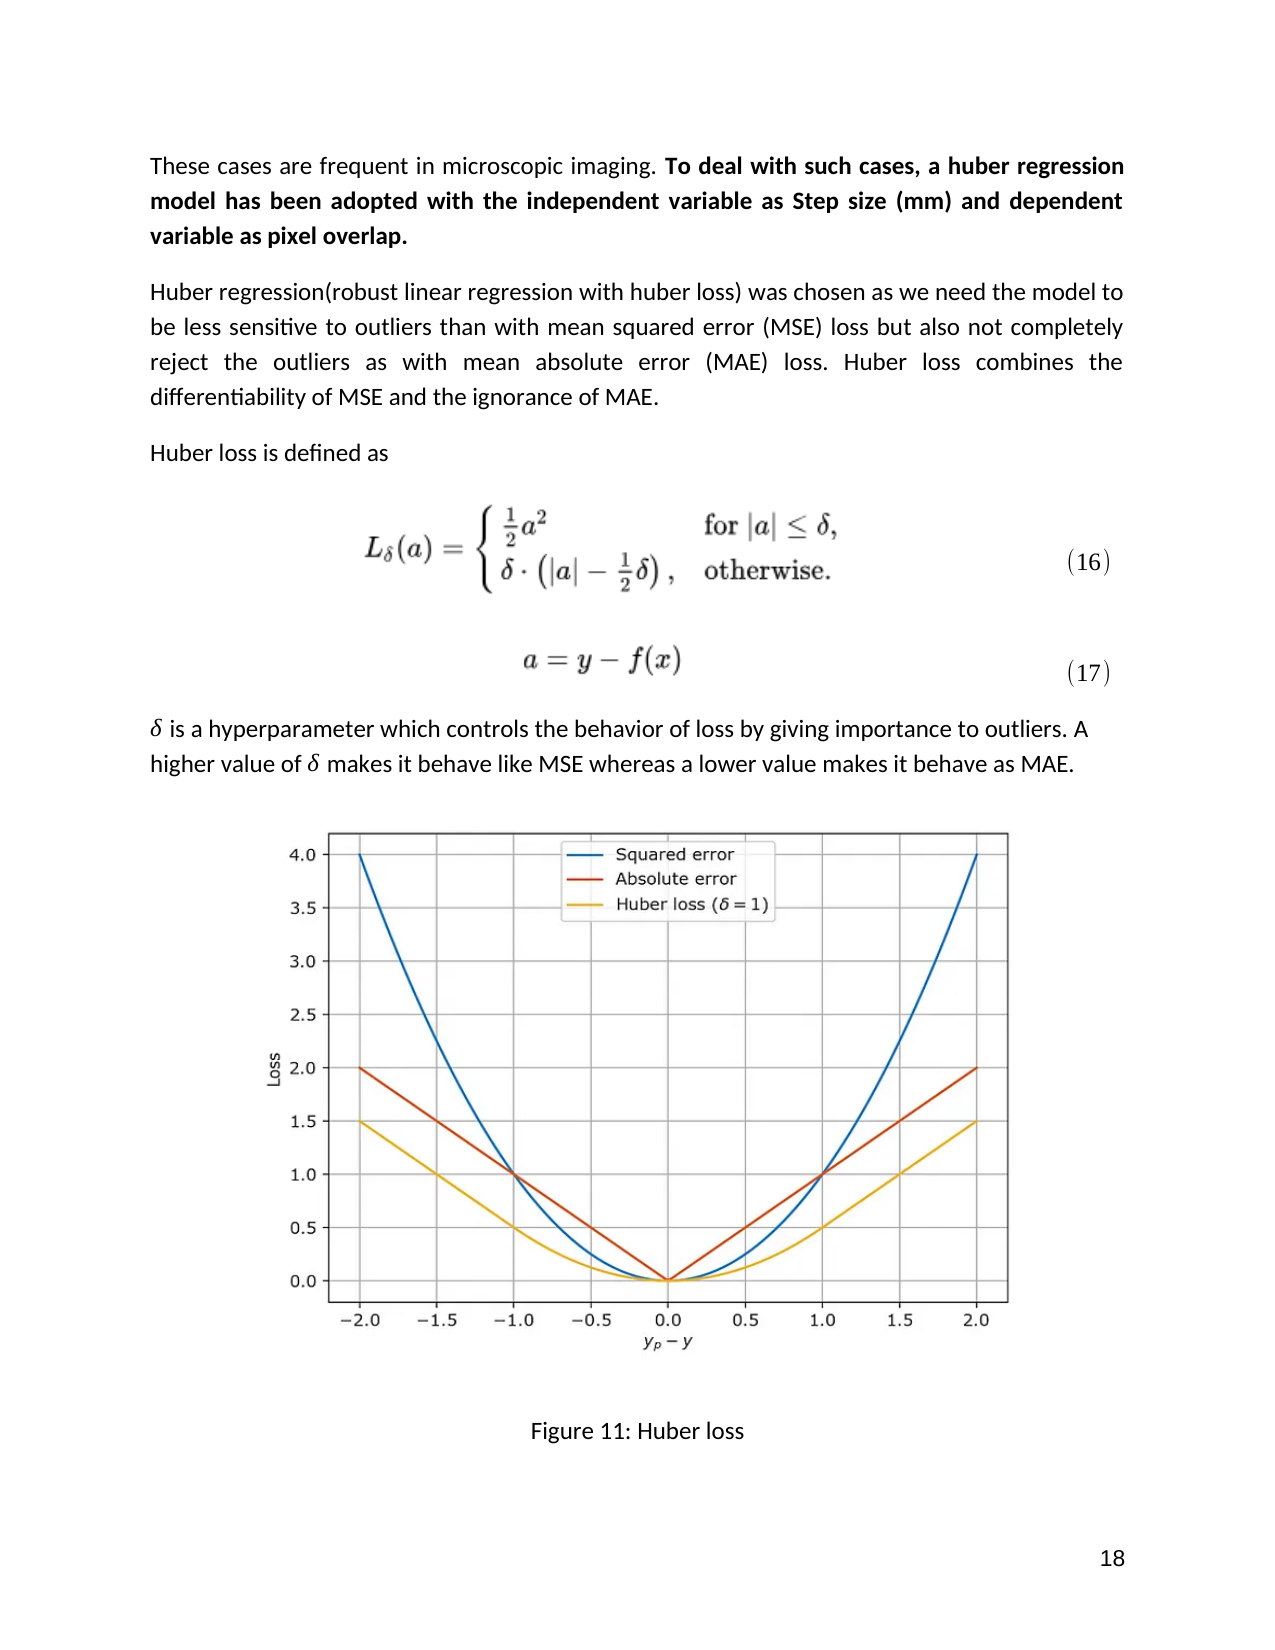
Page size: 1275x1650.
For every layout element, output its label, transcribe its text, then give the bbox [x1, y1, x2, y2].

picture [523, 642, 683, 679]
table_cell [150, 632, 1056, 713]
picture [247, 814, 1028, 1370]
picture [364, 502, 843, 597]
table_header [150, 804, 1125, 1404]
table_cell Figure 11: Huber loss [150, 1405, 1125, 1456]
table_header [1056, 493, 1125, 632]
table_cell [1056, 632, 1125, 713]
text Huber regression(robust linear regression with huber loss) was chosen as we need the model to be less sensitive to outliers than with mean squared error (MSE) loss but also not completely reject the outliers as with mean absolute error (MAE) loss. Huber loss combines the differentiability of MSE and the ignorance of MAE. [150, 276, 1125, 411]
text These cases are frequent in microscopic imaging. To deal with such cases, a huber regression model has been adopted with the independent variable as Step size (mm) and dependent variable as pixel overlap. [150, 150, 1125, 251]
text Huber loss is defined as [150, 437, 1125, 467]
table_header [150, 493, 1056, 632]
text is a hyperparameter which controls the behavior of loss by giving importance to outliers. A higher value of makes it behave like MSE whereas a lower value makes it behave as MAE. [150, 713, 1125, 779]
